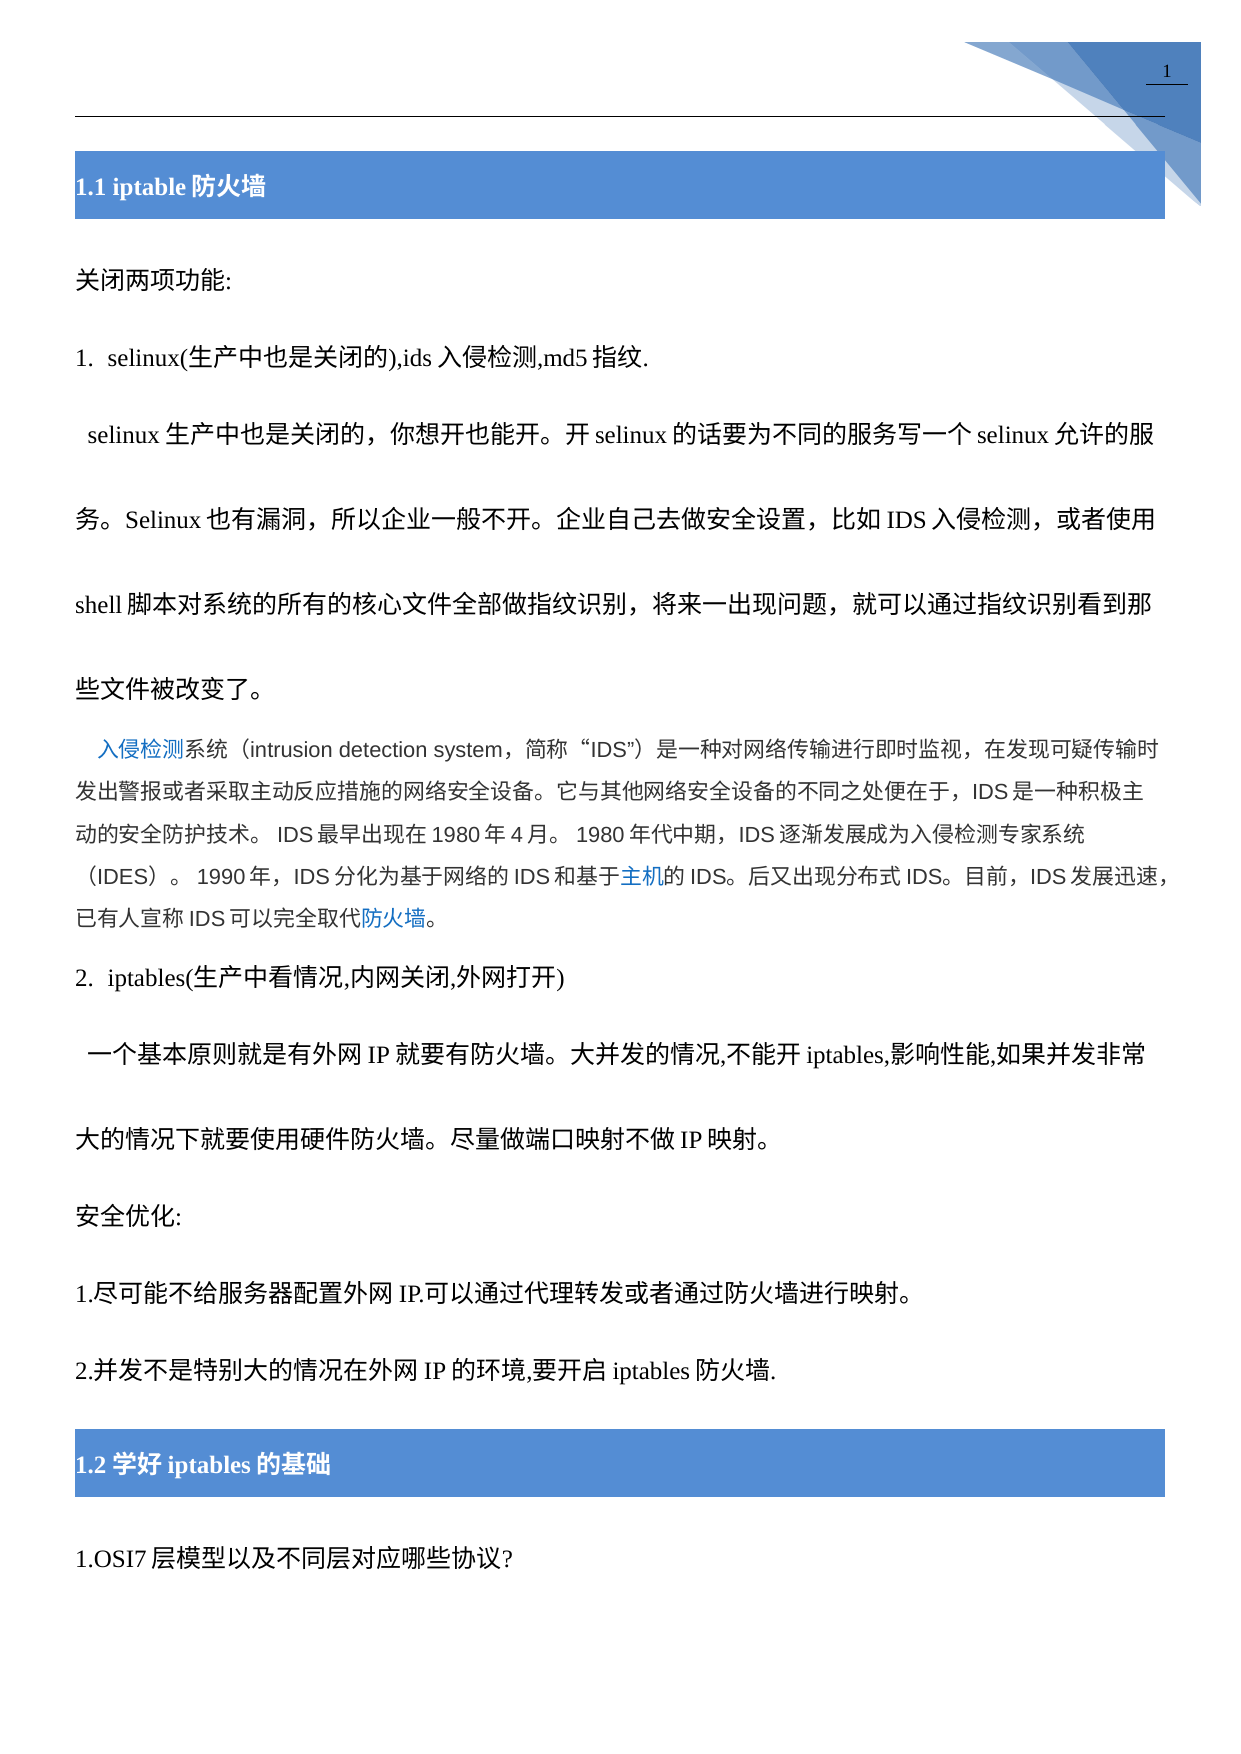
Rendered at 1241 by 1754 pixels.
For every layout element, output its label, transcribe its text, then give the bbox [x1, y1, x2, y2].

text 1.尽可能不给服务器配置外网IP.可以通过代理转发或者通过防火墙进行映射。 [75, 1258, 1165, 1326]
text 1.OSI7层模型以及不同层对应哪些协议? [75, 1523, 1165, 1591]
list selinux(生产中也是关闭的),ids入侵检测,md5指纹. [75, 322, 1165, 390]
text 2.并发不是特别大的情况在外网IP的环境,要开启iptables防火墙. [75, 1335, 1165, 1403]
list 入侵检测系统（intrusion detection system，简称“IDS”）是一种对网络传输进行即时监视，在发现可疑传输时发出警报或者采取主动反应措施的网络安全设备。它与其他网络安全设备的不同之处便在于，IDS是一种积极主动的安全防护技术。 IDS最早出现在1980年4月。 1980年代中期，IDS逐渐发展成为入侵检测专家系统（IDES）。 1990年，IDS分化为基于网络的IDS和基于主机的IDS。后又出现分布式IDS。目前，IDS发展迅速，已有人宣称IDS可以完全取代防火墙。 [75, 731, 1165, 934]
picture [963, 42, 1201, 206]
text 安全优化: [75, 1181, 1165, 1249]
list iptables(生产中看情况,内网关闭,外网打开) [75, 942, 1165, 1010]
list selinux生产中也是关闭的，你想开也能开。开selinux的话要为不同的服务写一个selinux允许的服务。Selinux也有漏洞，所以企业一般不开。企业自己去做安全设置，比如IDS入侵检测，或者使用shell脚本对系统的所有的核心文件全部做指纹识别，将来一出现问题，就可以通过指纹识别看到那些文件被改变了。 [75, 399, 1165, 722]
subtitle 学好iptables的基础 [75, 1429, 1165, 1497]
subtitle iptable防火墙 [75, 151, 1165, 219]
text 关闭两项功能: [75, 245, 1165, 313]
list 一个基本原则就是有外网IP就要有防火墙。大并发的情况,不能开iptables,影响性能,如果并发非常大的情况下就要使用硬件防火墙。尽量做端口映射不做IP映射。 [75, 1019, 1165, 1172]
